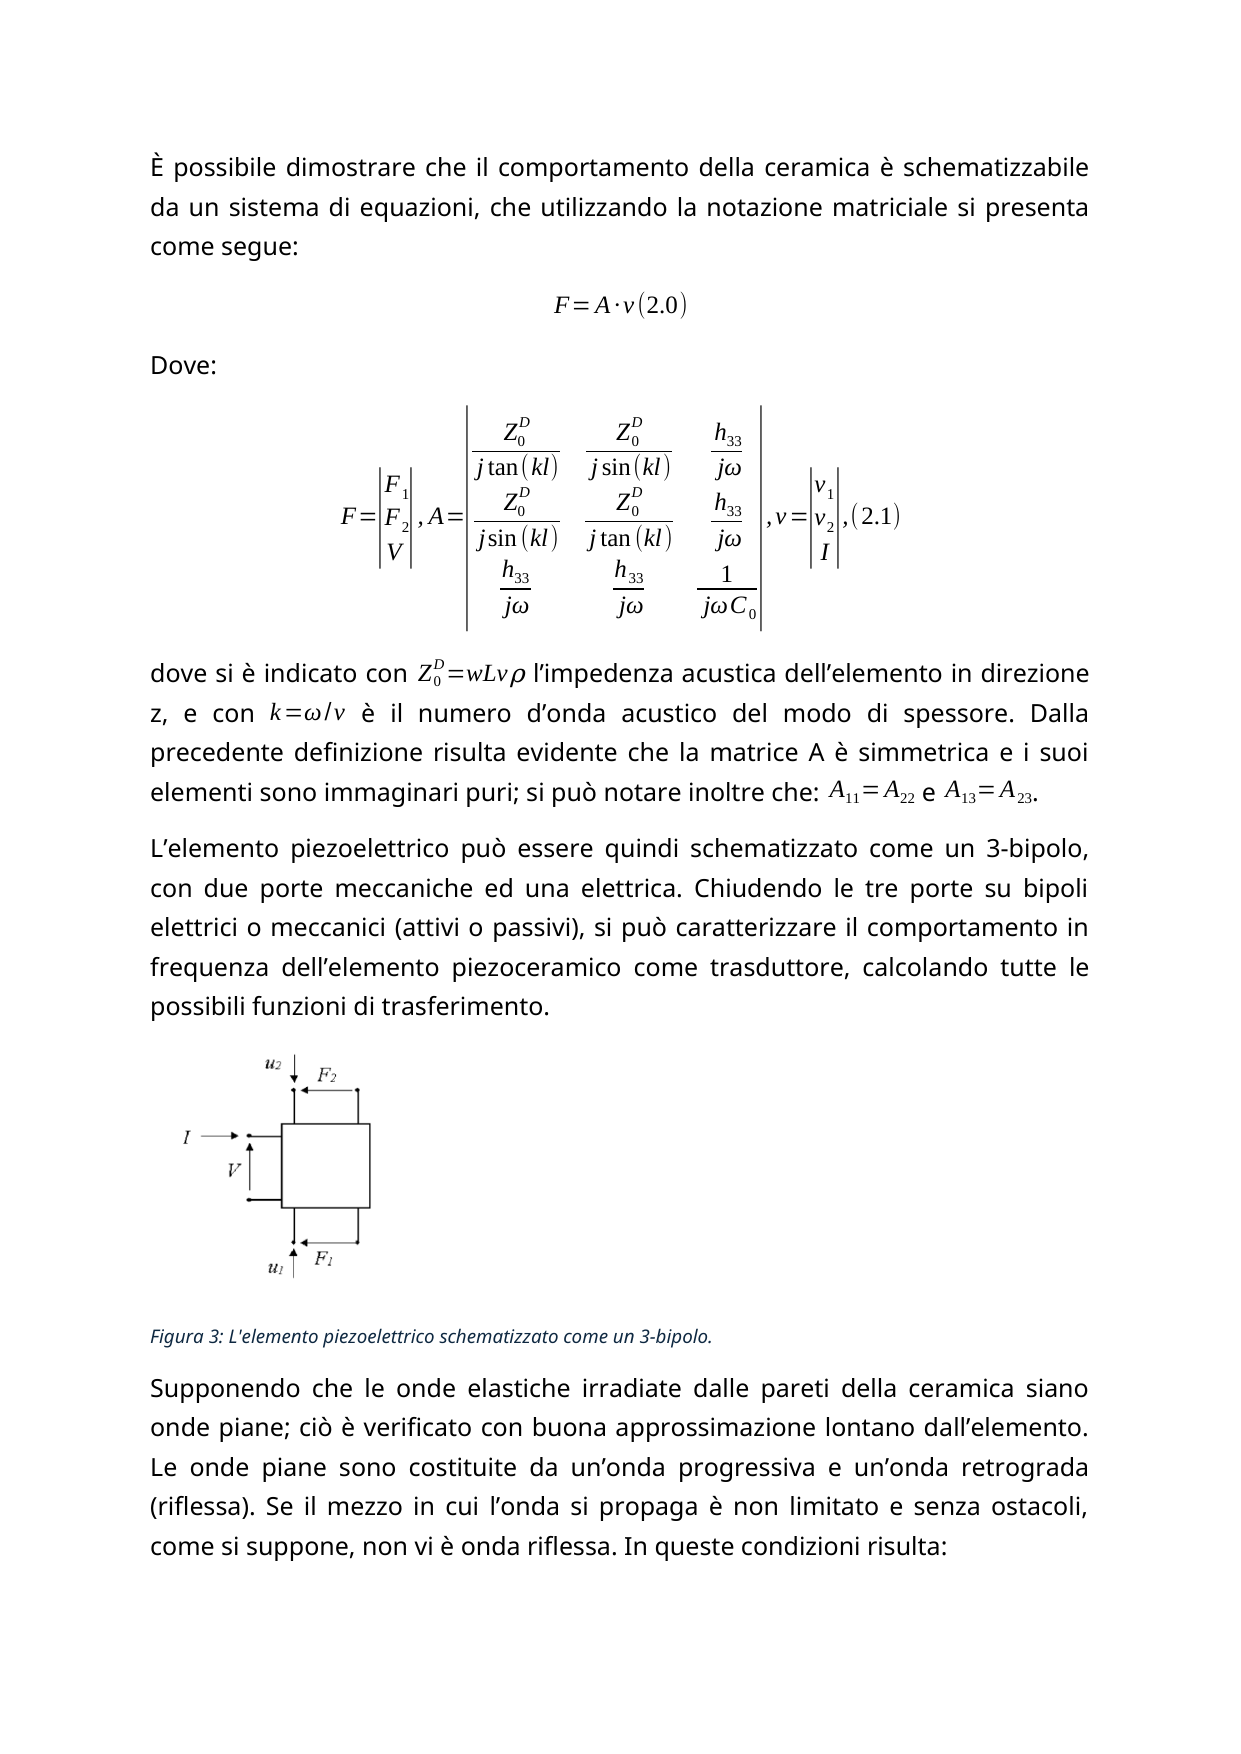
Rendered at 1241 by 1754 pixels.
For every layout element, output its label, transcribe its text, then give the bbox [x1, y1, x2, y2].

text Dove: [150, 348, 1090, 382]
text L’elemento piezoelettrico può essere quindi schematizzato come un 3-bipolo, con due porte meccaniche ed una elettrica. Chiudendo le tre porte su bipoli elettrici o meccanici (attivi o passivi), si può caratterizzare il comportamento in frequenza dell’elemento piezoceramico come trasduttore, calcolando tutte le possibili funzioni di trasferimento. [150, 831, 1090, 1023]
text Supponendo che le onde elastiche irradiate dalle pareti della ceramica siano onde piane; ciò è verificato con buona approssimazione lontano dall’elemento. Le onde piane sono costituite da un’onda progressiva e un’onda retrograda (riflessa). Se il mezzo in cui l’onda si propaga è non limitato e senza ostacoli, come si suppone, non vi è onda riflessa. In queste condizioni risulta: [150, 1370, 1090, 1562]
text dove si è indicato con ρ l’impedenza acustica dell’elemento in direzione z, e con è il numero d’onda acustico del modo di spessore. Dalla precedente definizione risulta evidente che la matrice A è simmetrica e i suoi elementi sono immaginari puri; si può notare inoltre che: e . [150, 655, 1090, 809]
text È possibile dimostrare che il comportamento della ceramica è schematizzabile da un sistema di equazioni, che utilizzando la notazione matriciale si presenta come segue: [150, 150, 1090, 263]
picture [150, 1044, 446, 1301]
